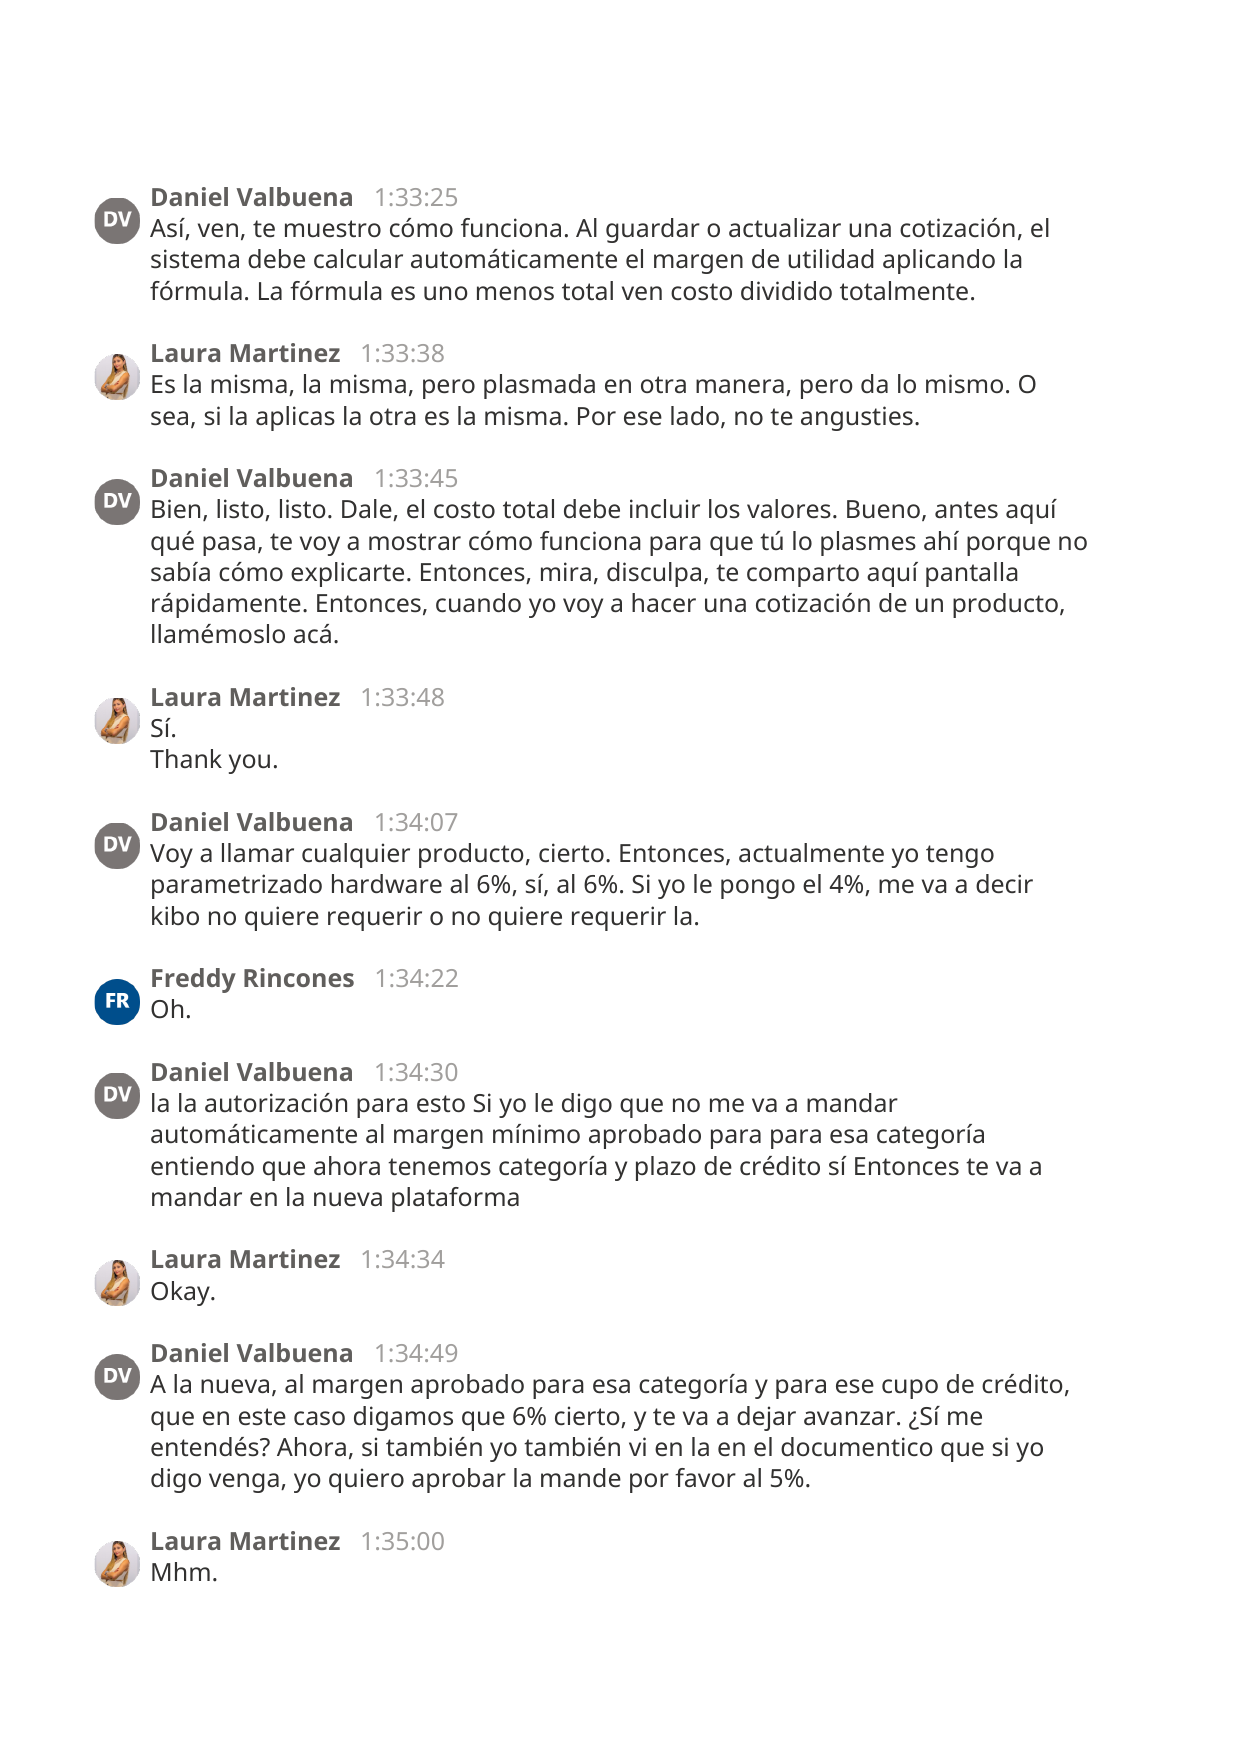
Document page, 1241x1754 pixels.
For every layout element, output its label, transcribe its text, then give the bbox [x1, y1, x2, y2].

text Laura Martinez 1:34:34 Okay. [150, 1212, 1090, 1306]
text Daniel Valbuena 1:34:30 la la autorización para esto Si yo le digo que no me va a mandar automáticamente al margen mínimo aprobado para para esa categoría entiendo que ahora tenemos categoría y plazo de crédito sí Entonces te va a mandar en la nueva plataforma [150, 1025, 1090, 1212]
text Daniel Valbuena 1:34:07 Voy a llamar cualquier producto, cierto. Entonces, actualmente yo tengo parametrizado hardware al 6%, sí, al 6%. Si yo le pongo el 4%, me va a decir kibo no quiere requerir o no quiere requerir la. [150, 775, 1090, 931]
picture [94, 979, 140, 1025]
picture [94, 1073, 140, 1119]
text Laura Martinez 1:33:38 Es la misma, la misma, pero plasmada en otra manera, pero da lo mismo. O sea, si la aplicas la otra es la misma. Por ese lado, no te angusties. [150, 306, 1090, 431]
picture [94, 823, 140, 869]
picture [94, 698, 140, 744]
text Daniel Valbuena 1:33:25 Así, ven, te muestro cómo funciona. Al guardar o actualizar una cotización, el sistema debe calcular automáticamente el margen de utilidad aplicando la fórmula. La fórmula es uno menos total ven costo dividido totalmente. [150, 150, 1090, 306]
text Laura Martinez 1:33:48 Sí. Thank you. [150, 650, 1090, 775]
text Freddy Rincones 1:34:22 Oh. [150, 931, 1090, 1025]
text Daniel Valbuena 1:33:45 Bien, listo, listo. Dale, el costo total debe incluir los valores. Bueno, antes aquí qué pasa, te voy a mostrar cómo funciona para que tú lo plasmes ahí porque no sabía cómo explicarte. Entonces, mira, disculpa, te comparto aquí pantalla rápidamente. Entonces, cuando yo voy a hacer una cotización de un producto, llamémoslo acá. [150, 431, 1090, 650]
picture [94, 1260, 140, 1306]
text Daniel Valbuena 1:34:49 A la nueva, al margen aprobado para esa categoría y para ese cupo de crédito, que en este caso digamos que 6% cierto, y te va a dejar avanzar. ¿Sí me entendés? Ahora, si también yo también vi en la en el documentico que si yo digo venga, yo quiero aprobar la mande por favor al 5%. [150, 1306, 1090, 1494]
text Laura Martinez 1:35:00 Mhm. [150, 1494, 1090, 1587]
picture [94, 1541, 140, 1587]
picture [94, 1354, 140, 1400]
picture [94, 479, 140, 525]
picture [94, 354, 140, 400]
picture [94, 198, 140, 244]
